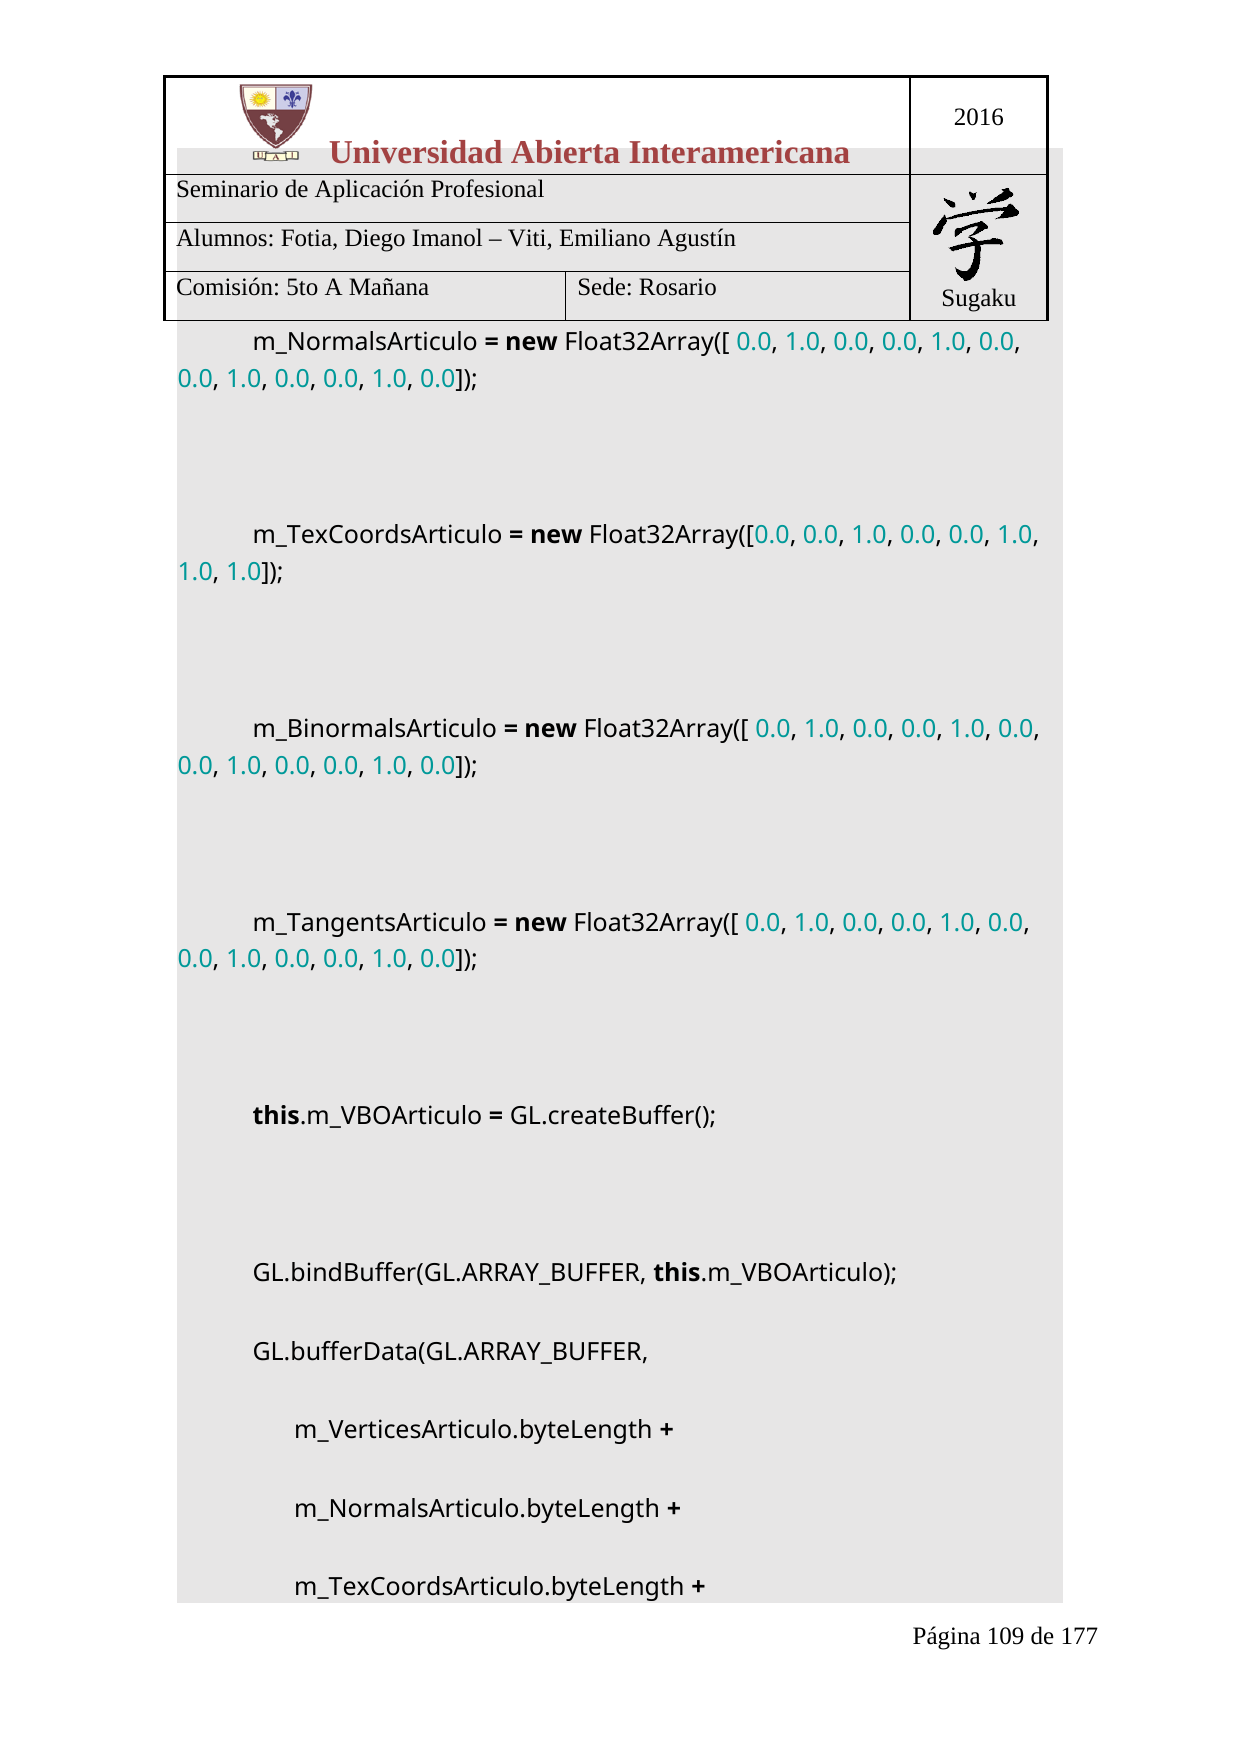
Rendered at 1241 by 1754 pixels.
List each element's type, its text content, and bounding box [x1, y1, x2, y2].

picture [927, 181, 1030, 284]
text m_VerticesArticulo.byteLength + [177, 1412, 1063, 1446]
text m_BinormalsArticulo = new Float32Array([ 0.0, 1.0, 0.0, 0.0, 1.0, 0.0, 0.0, 1.0, 0.0, 0.0, 1.0, 0.0]); [177, 711, 1063, 782]
text m_TexCoordsArticulo = new Float32Array([0.0, 0.0, 1.0, 0.0, 0.0, 1.0, 1.0, 1.0]); [177, 517, 1063, 588]
picture [223, 78, 329, 164]
text GL.bufferData(GL.ARRAY_BUFFER, [177, 1333, 1063, 1367]
text m_NormalsArticulo = new Float32Array([ 0.0, 1.0, 0.0, 0.0, 1.0, 0.0, 0.0, 1.0, 0.0, 0.0, 1.0, 0.0]); [177, 148, 1063, 394]
text GL.bindBuffer(GL.ARRAY_BUFFER, this.m_VBOArticulo); [177, 1255, 1063, 1289]
text m_TexCoordsArticulo.byteLength + [177, 1569, 1063, 1603]
text m_TangentsArticulo = new Float32Array([ 0.0, 1.0, 0.0, 0.0, 1.0, 0.0, 0.0, 1.0, 0.0, 0.0, 1.0, 0.0]); [177, 904, 1063, 975]
text this.m_VBOArticulo = GL.createBuffer(); [177, 1098, 1063, 1132]
text m_NormalsArticulo.byteLength + [177, 1490, 1063, 1524]
